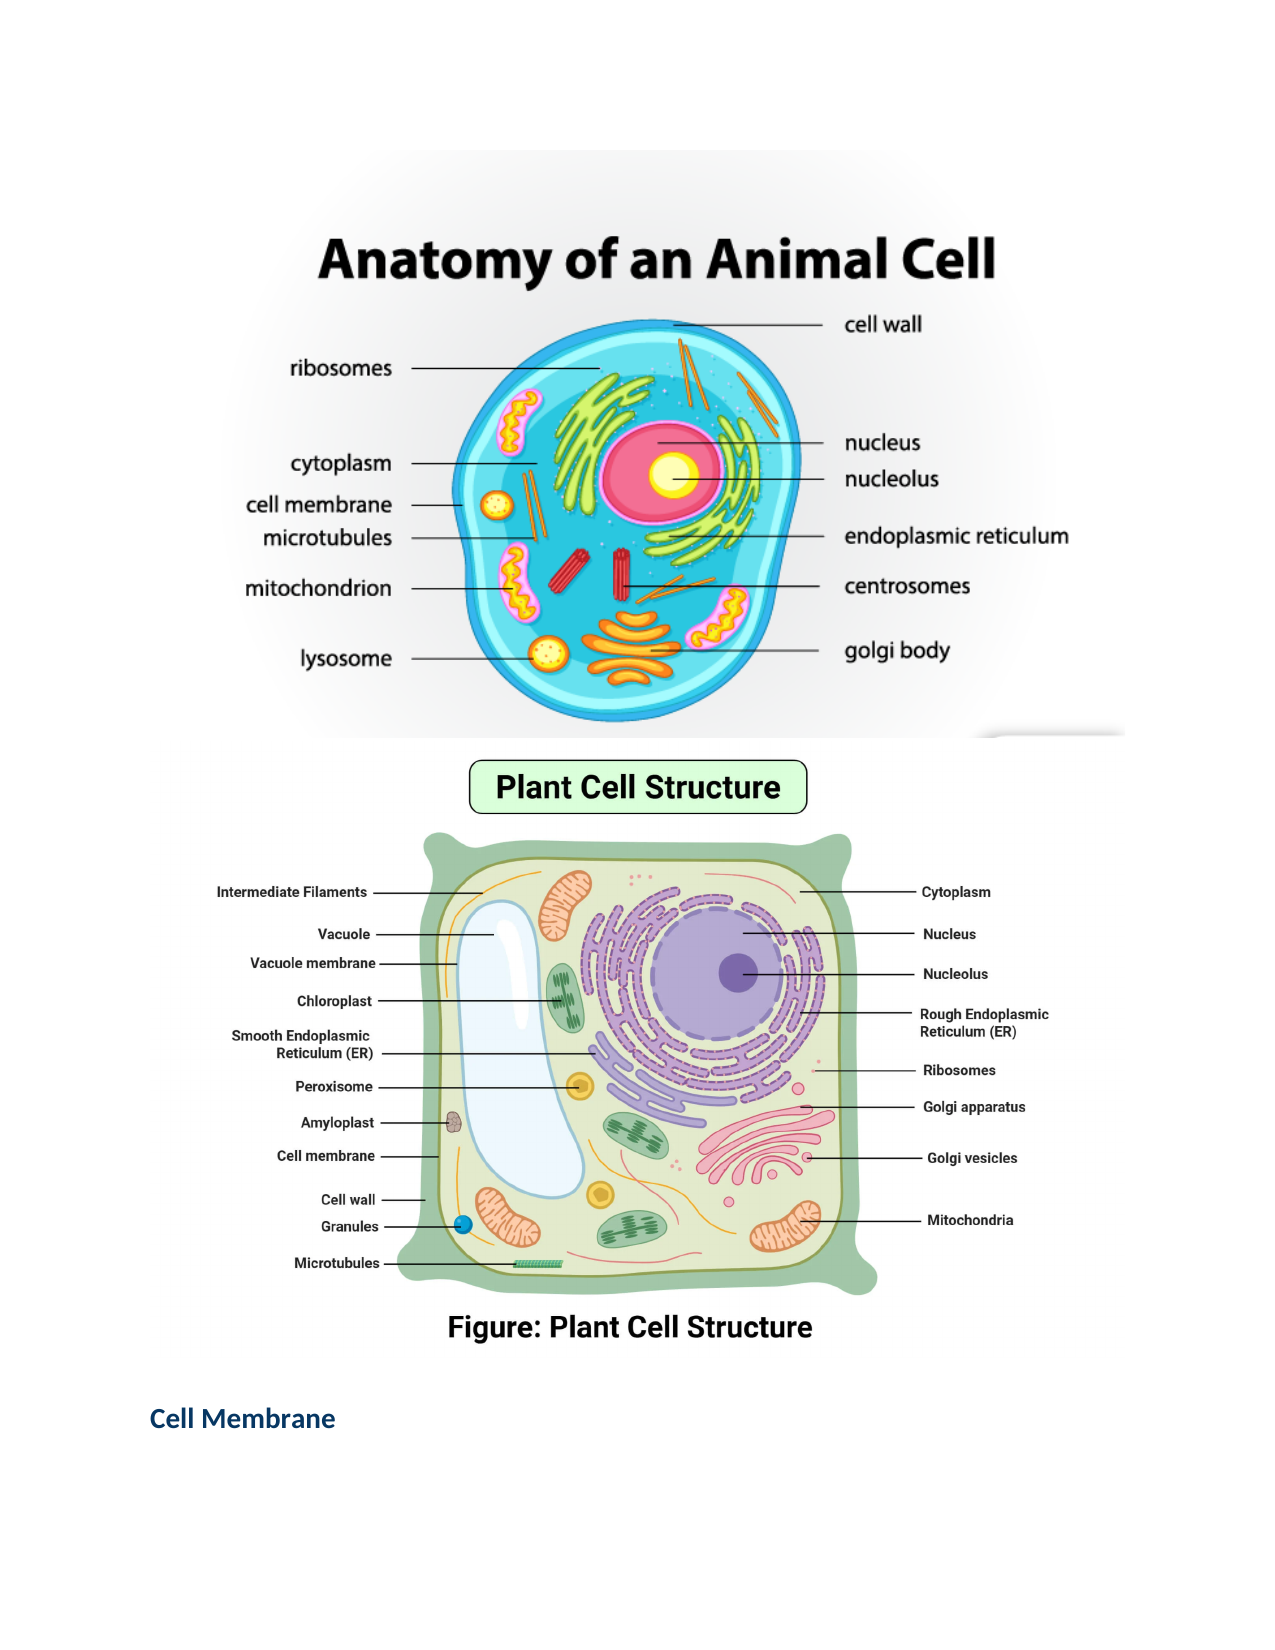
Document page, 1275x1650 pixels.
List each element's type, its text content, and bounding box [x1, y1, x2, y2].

picture [150, 150, 1125, 738]
picture [150, 741, 1125, 1358]
text Cell Membrane [150, 1400, 1125, 1435]
